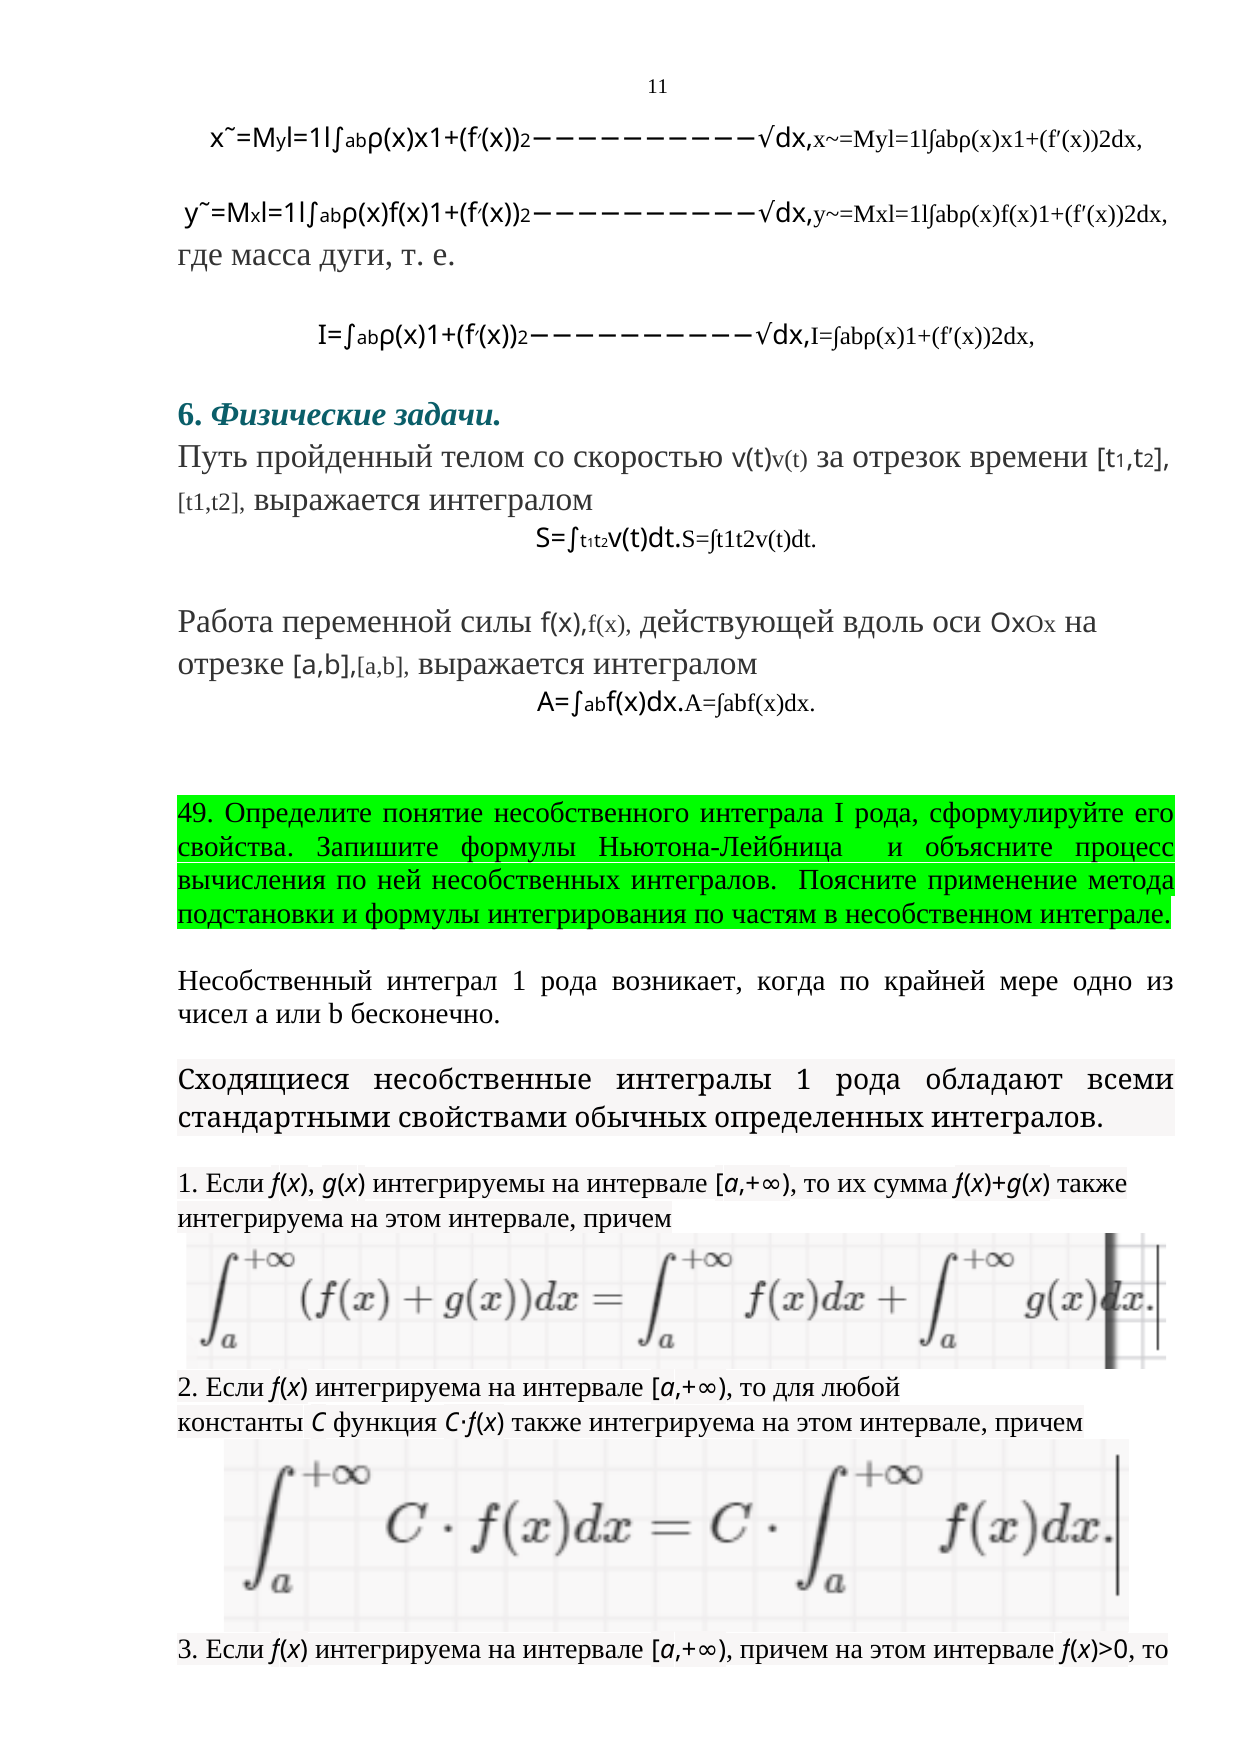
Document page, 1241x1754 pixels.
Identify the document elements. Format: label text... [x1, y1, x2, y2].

text 2. Если f(x) интегрируема на интервале [a,+∞), то для любой константы C функция C⋅f(x) также интегрируема на этом интервале, причем [177, 1368, 1175, 1439]
picture [223, 1439, 1129, 1632]
text 6. Физические задачи. [177, 395, 1175, 433]
text I=∫abρ(x)1+(f′(x))2−−−−−−−−−−√dx,I=∫abρ(x)1+(f′(x))2dx, [177, 315, 1175, 352]
text Сходящиеся несобственные интегралы 1 рода обладают всеми стандартными свойствами обычных определенных интегралов. [177, 1059, 1175, 1136]
text A=∫abf(x)dx.A=∫abf(x)dx. [177, 682, 1175, 719]
text Несобственный интеграл 1 рода возникает, когда по крайней мере одно из чисел a или b бесконечно. [177, 963, 1175, 1030]
text где масса дуги, т. е. [177, 230, 1175, 273]
text y˜=Mxl=1l∫abρ(x)f(x)1+(f′(x))2−−−−−−−−−−√dx,y~=Mxl=1l∫abρ(x)f(x)1+(f′(x))2dx, [177, 193, 1175, 230]
text x˜=Myl=1l∫abρ(x)x1+(f′(x))2−−−−−−−−−−√dx,x~=Myl=1l∫abρ(x)x1+(f′(x))2dx, [177, 118, 1175, 155]
picture [186, 1233, 1167, 1369]
text S=∫t1t2v(t)dt.S=∫t1t2v(t)dt. [177, 518, 1175, 555]
text Путь пройденный телом со скоростью v(t)v(t) за отрезок времени [t1,t2],[t1,t2], выражается интегралом [177, 433, 1175, 518]
text 1. Если f(x), g(x) интегрируемы на интервале [a,+∞), то их сумма f(x)+g(x) также интегрируема на этом интервале, причем [365, 1165, 1175, 1233]
text Работа переменной силы f(x),f(x), действующей вдоль оси OxOx на отрезке [a,b],[a,b], выражается интегралом [177, 597, 1175, 682]
